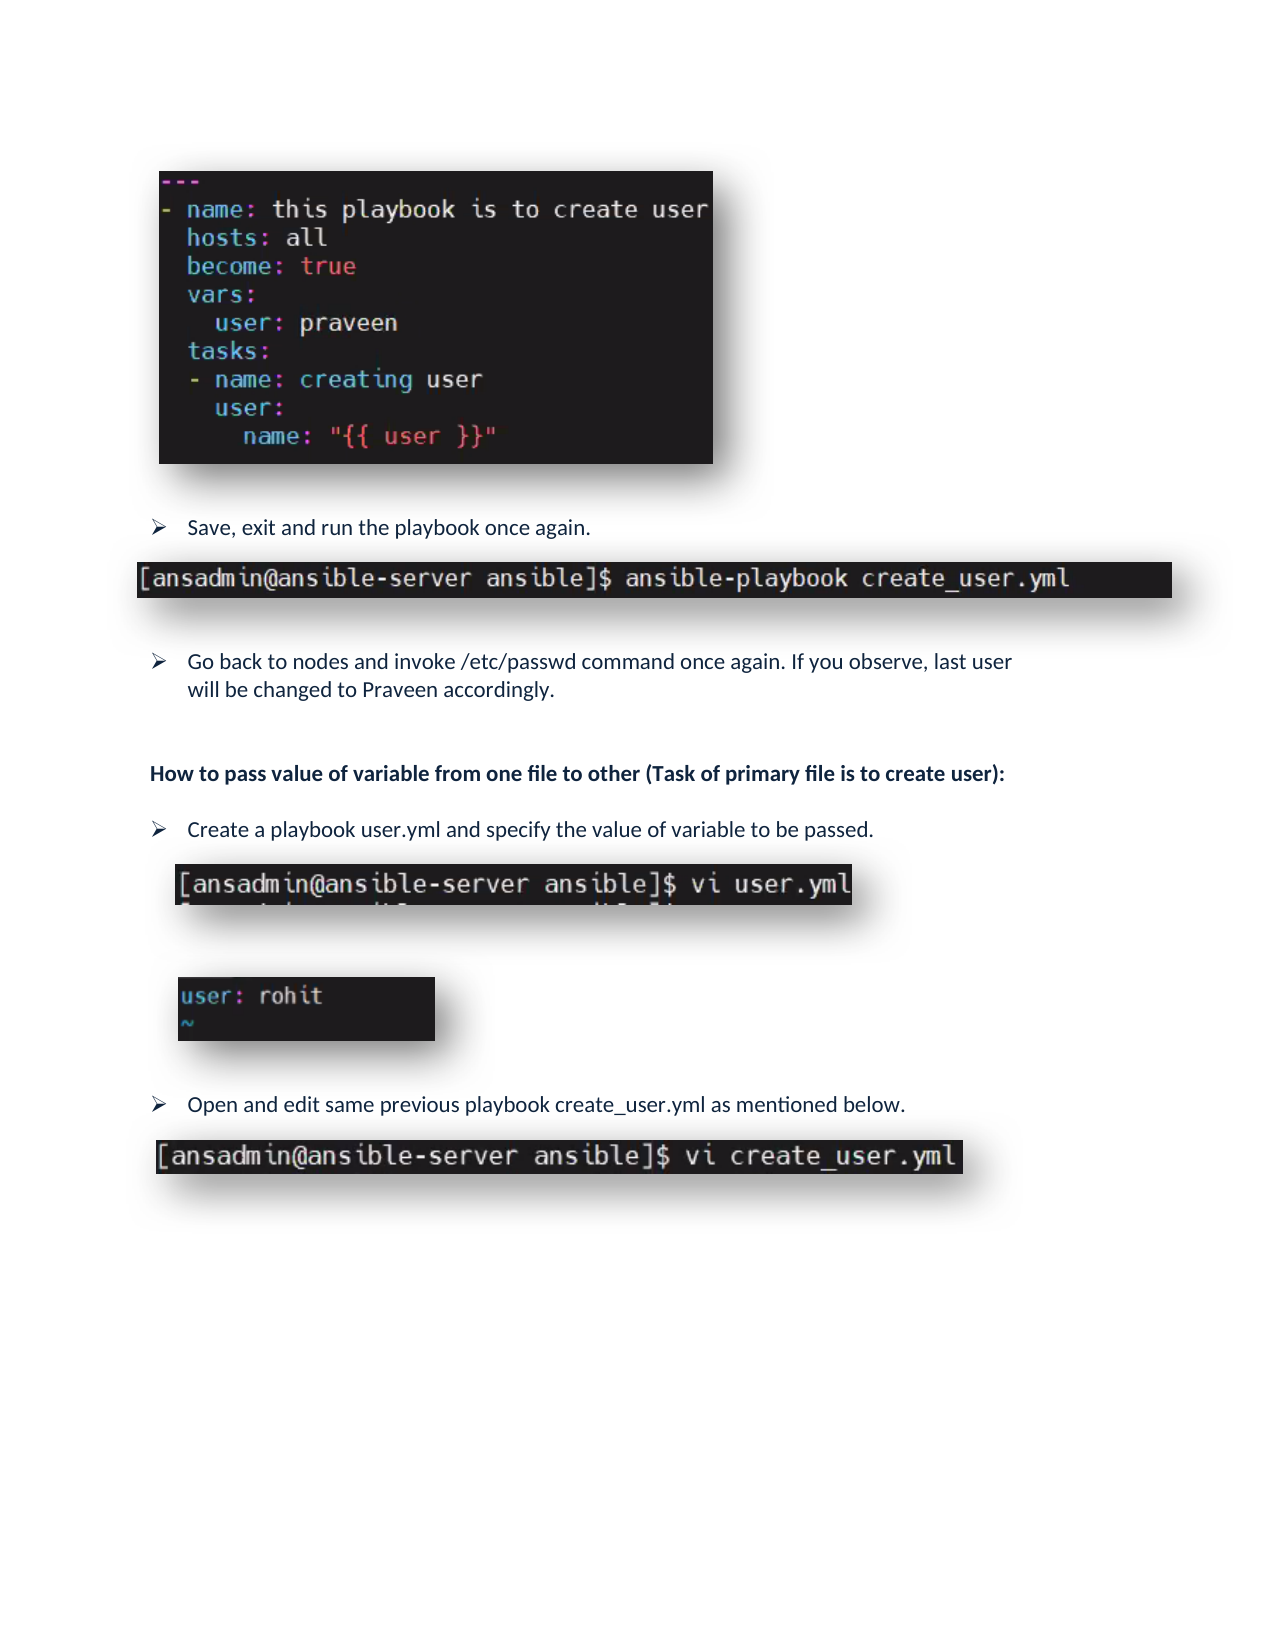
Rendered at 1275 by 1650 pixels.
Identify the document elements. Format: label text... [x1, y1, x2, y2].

list Save, exit and run the playbook once again. [150, 513, 1050, 541]
text How to pass value of variable from one file to other (Task of primary file is to create user): [150, 759, 1050, 787]
picture [175, 864, 852, 905]
list Create a playbook user.yml and specify the value of variable to be passed. [150, 815, 1050, 843]
picture [156, 1140, 963, 1174]
picture [178, 977, 435, 1041]
list Open and edit same previous playbook create_user.yml as mentioned below. [150, 1090, 1125, 1118]
picture [137, 562, 1172, 598]
list Go back to nodes and invoke /etc/passwd command once again. If you observe, last user will be changed to Praveen accordingly. [150, 647, 1050, 703]
picture [159, 171, 713, 464]
